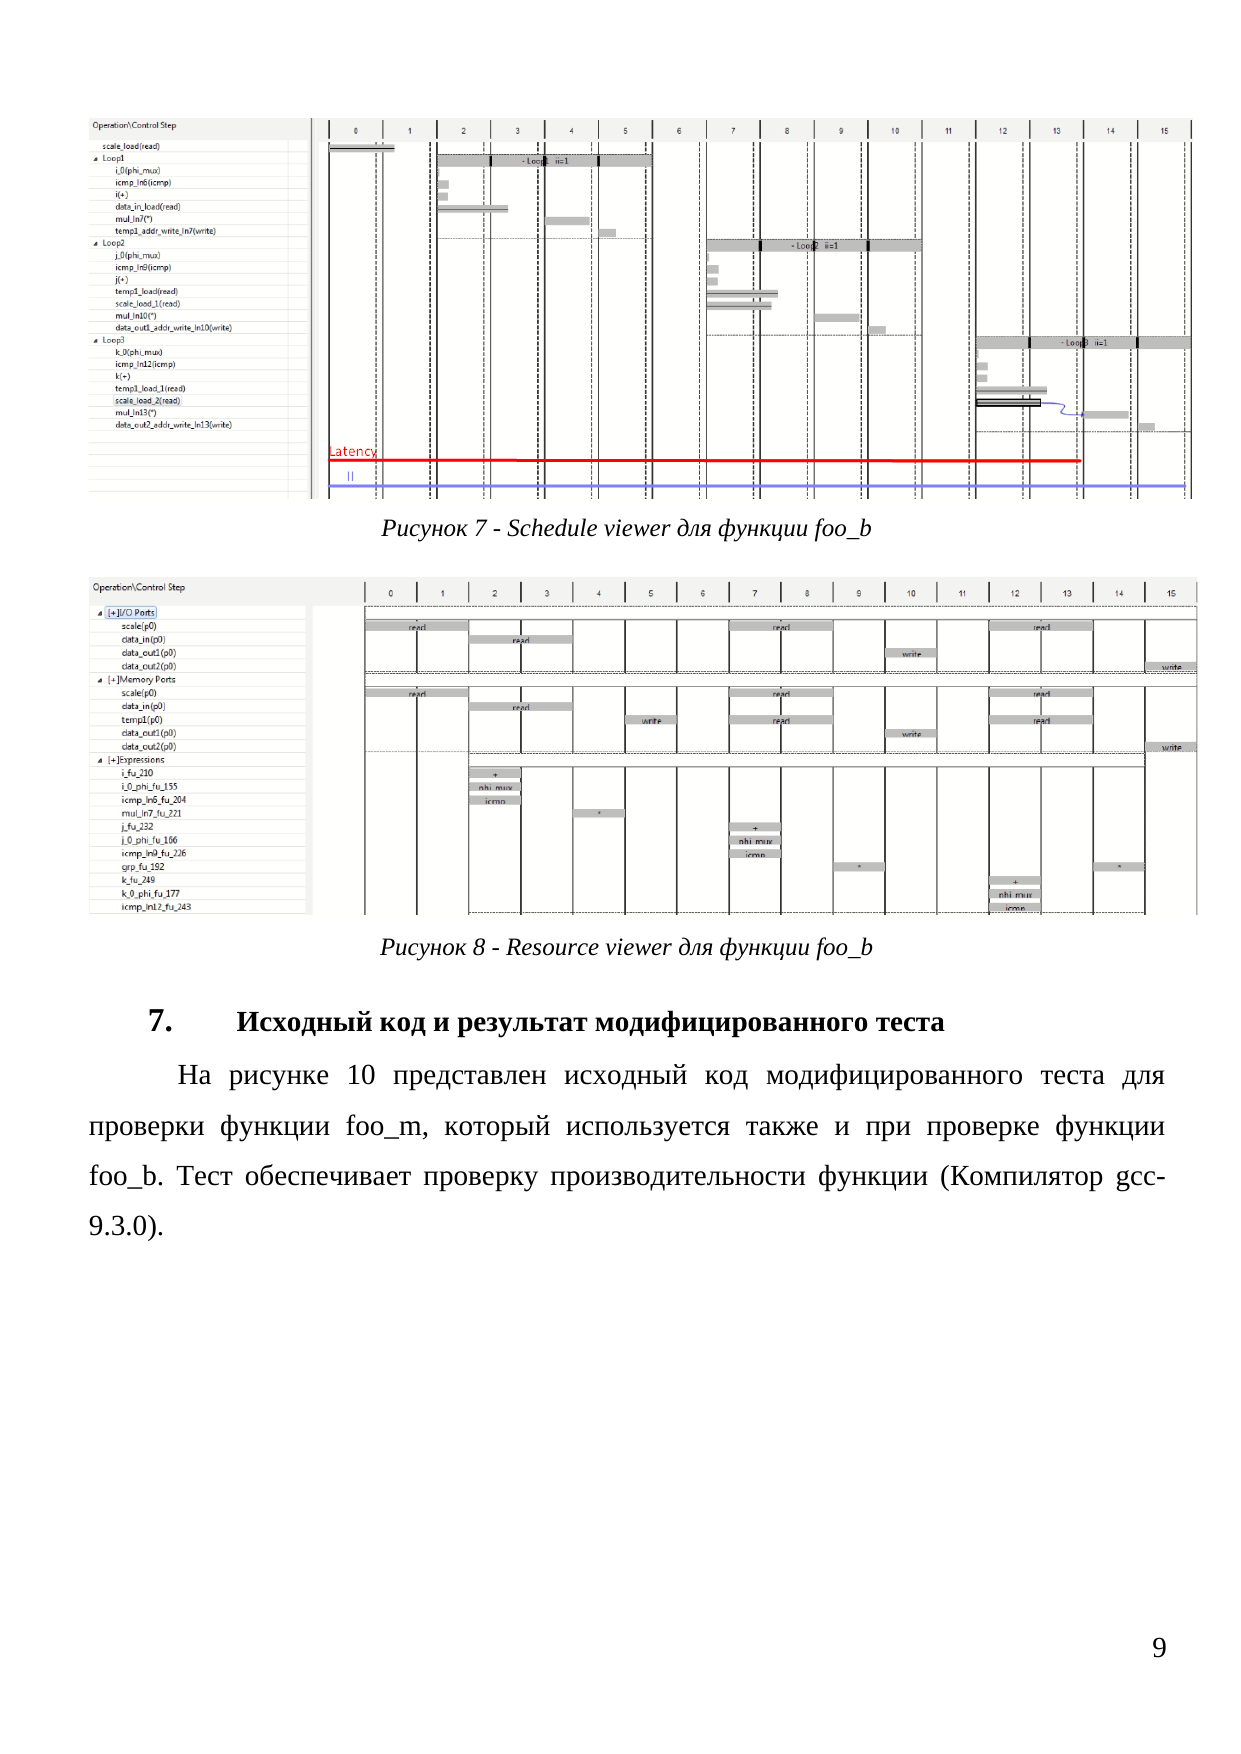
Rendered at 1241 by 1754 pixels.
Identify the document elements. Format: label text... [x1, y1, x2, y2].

picture [88, 118, 1194, 499]
text Рисунок 7 - Schedule viewer для функции foo_b [89, 513, 1167, 542]
text Исходный код и результат модифицированного теста [148, 1000, 1167, 1038]
picture [88, 577, 1198, 915]
text На рисунке 10 представлен исходный код модифицированного теста для проверки функции foo_m, который используется также и при проверке функции foo_b. Тест обеспечивает проверку производительности функции (Компилятор gcc-9.3.0). [89, 1057, 1167, 1242]
text Рисунок 8 - Resource viewer для функции foo_b [89, 932, 1167, 960]
